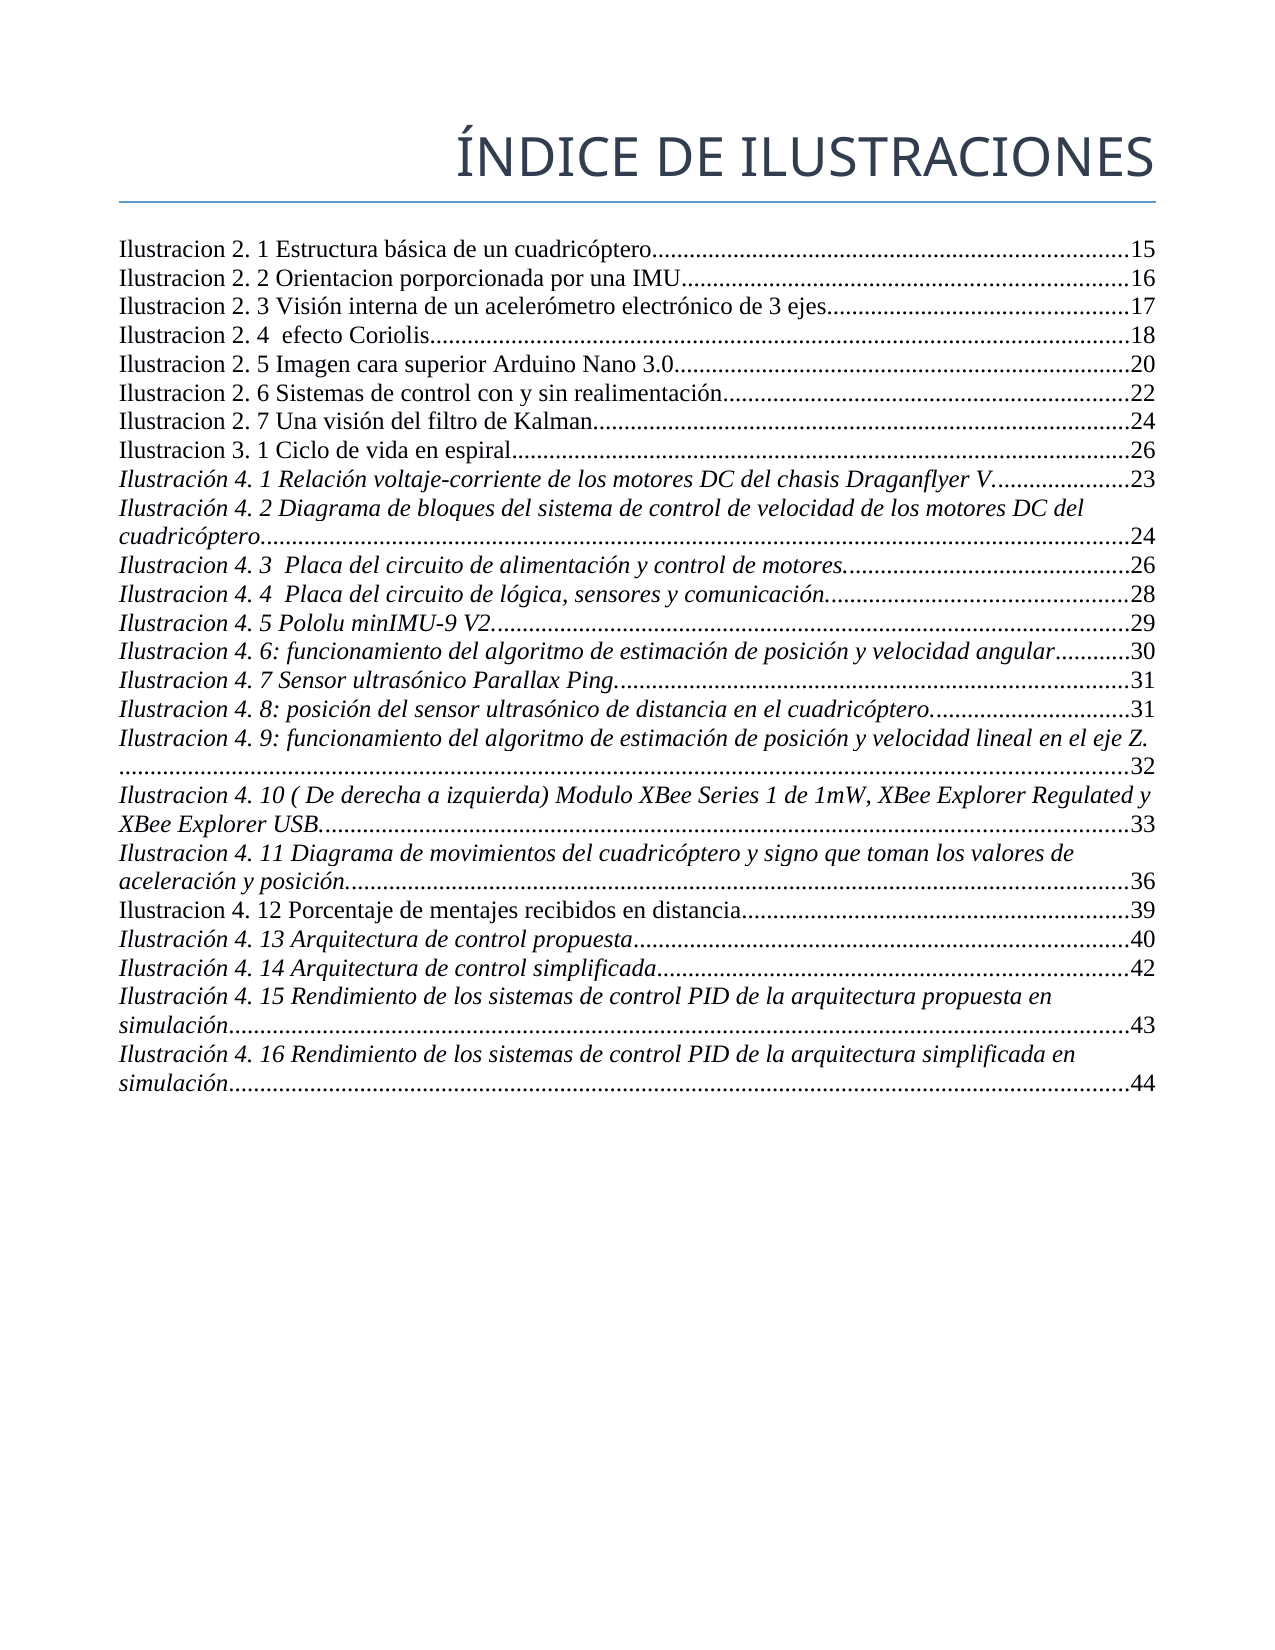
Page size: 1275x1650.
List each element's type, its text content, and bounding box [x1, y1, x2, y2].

subtitle ÍNDICE DE ILUSTRACIONES [118, 118, 1156, 203]
